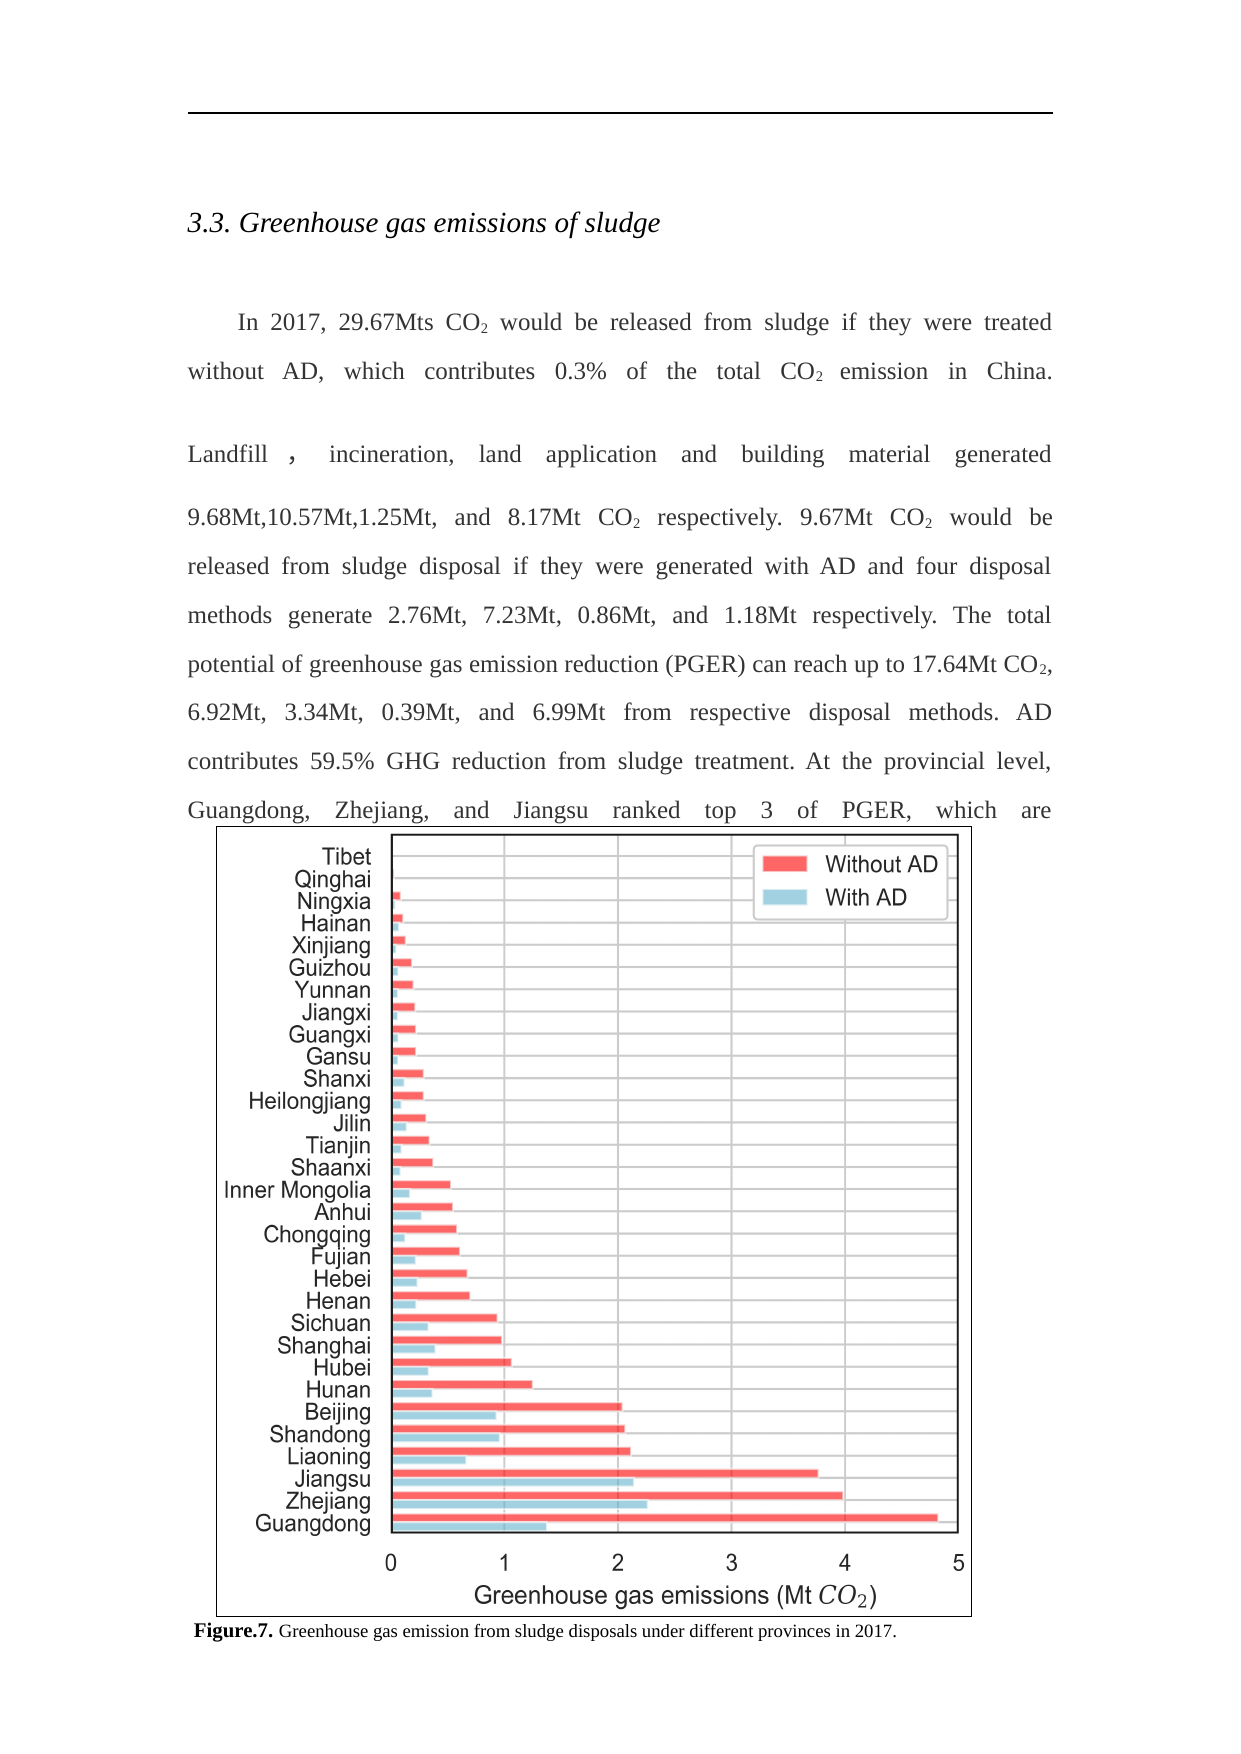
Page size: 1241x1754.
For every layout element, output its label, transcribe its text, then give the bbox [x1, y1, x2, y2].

text In 2017, 29.67Mts CO2 would be released from sludge if they were treated without AD, which contributes 0.3% of the total CO2 emission in China. Landfill，incineration, land application and building material generated 9.68Mt,10.57Mt,1.25Mt, and 8.17Mt CO2 respectively. 9.67Mt CO2 would be released from sludge disposal if they were generated with AD and four disposal methods generate 2.76Mt, 7.23Mt, 0.86Mt, and 1.18Mt respectively. The total potential of greenhouse gas emission reduction (PGER) can reach up to 17.64Mt CO2, 6.92Mt, 3.34Mt, 0.39Mt, and 6.99Mt from respective disposal methods. AD contributes 59.5% GHG reduction from sludge treatment. At the provincial level, Guangdong, Zhejiang, and Jiangsu ranked top 3 of PGER, which are 3.45Mt，1.72Mt,and 1.61Mt respectively. Qinghai and Hainan are the lowest, only about 0.02Mt and 0.04Mt CO2 respectively. Other provinces ranged from 0.05 to 1.45Mt (Figure.6.). [187, 574, 1053, 826]
text In 2017, 29.67Mts CO2 would be released from sludge if they were treated without AD, which contributes 0.3% of the total CO2 emission in China. Landfill，incineration, land application and building material generated 9.68Mt,10.57Mt,1.25Mt, and 8.17Mt CO2 respectively. 9.67Mt CO2 would be released from sludge disposal if they were generated with AD and four disposal methods generate 2.76Mt, 7.23Mt, 0.86Mt, and 1.18Mt respectively. The total potential of greenhouse gas emission reduction (PGER) can reach up to 17.64Mt CO2, 6.92Mt, 3.34Mt, 0.39Mt, and 6.99Mt from respective disposal methods. AD contributes 59.5% GHG reduction from sludge treatment. At the provincial level, Guangdong, Zhejiang, and Jiangsu ranked top 3 of PGER, which are 3.45Mt，1.72Mt,and 1.61Mt respectively. Qinghai and Hainan are the lowest, only about 0.02Mt and 0.04Mt CO2 respectively. Other provinces ranged from 0.05 to 1.45Mt (Figure.6.). [187, 306, 1053, 573]
picture [217, 827, 971, 1616]
subtitle 3.3. Greenhouse gas emissions of sludge [187, 189, 1053, 254]
